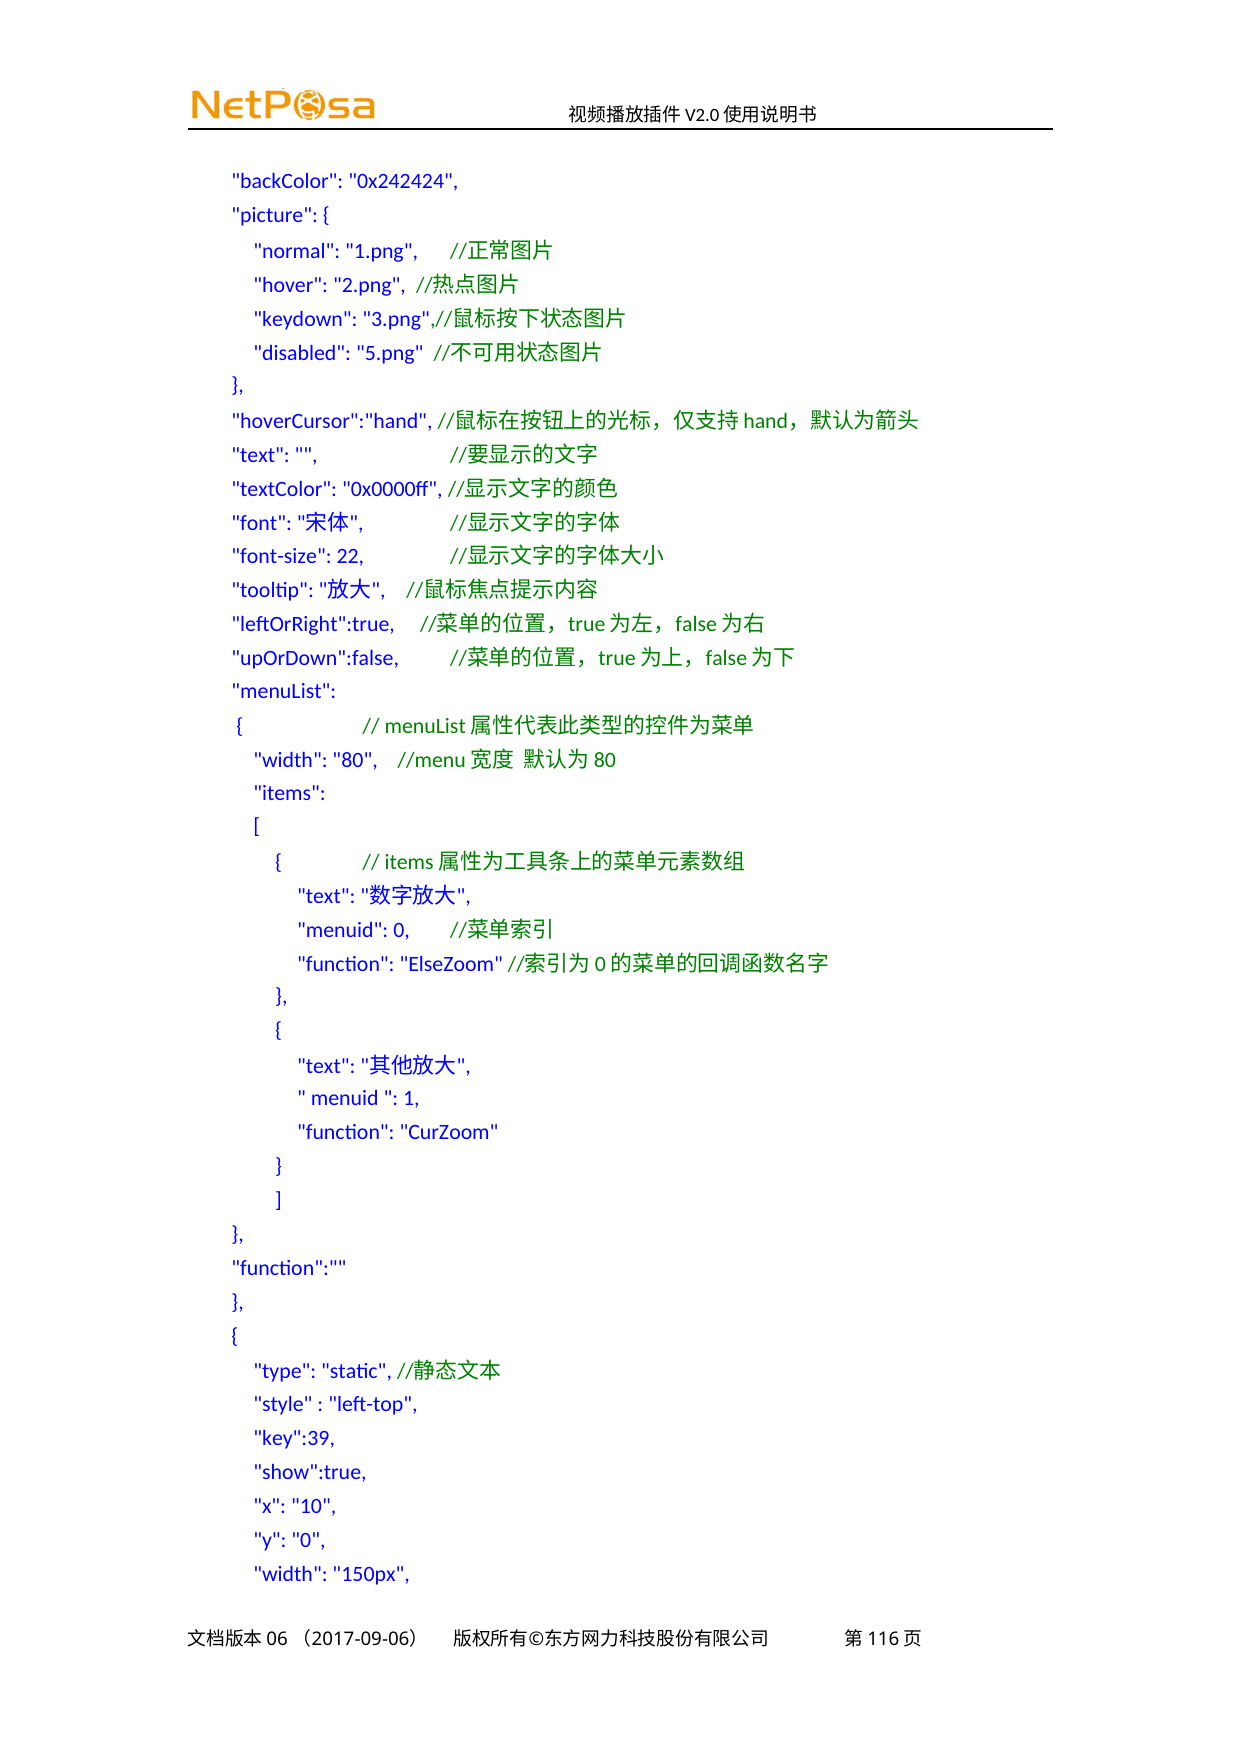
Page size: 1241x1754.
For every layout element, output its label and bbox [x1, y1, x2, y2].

picture [187, 88, 378, 121]
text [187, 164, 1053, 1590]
